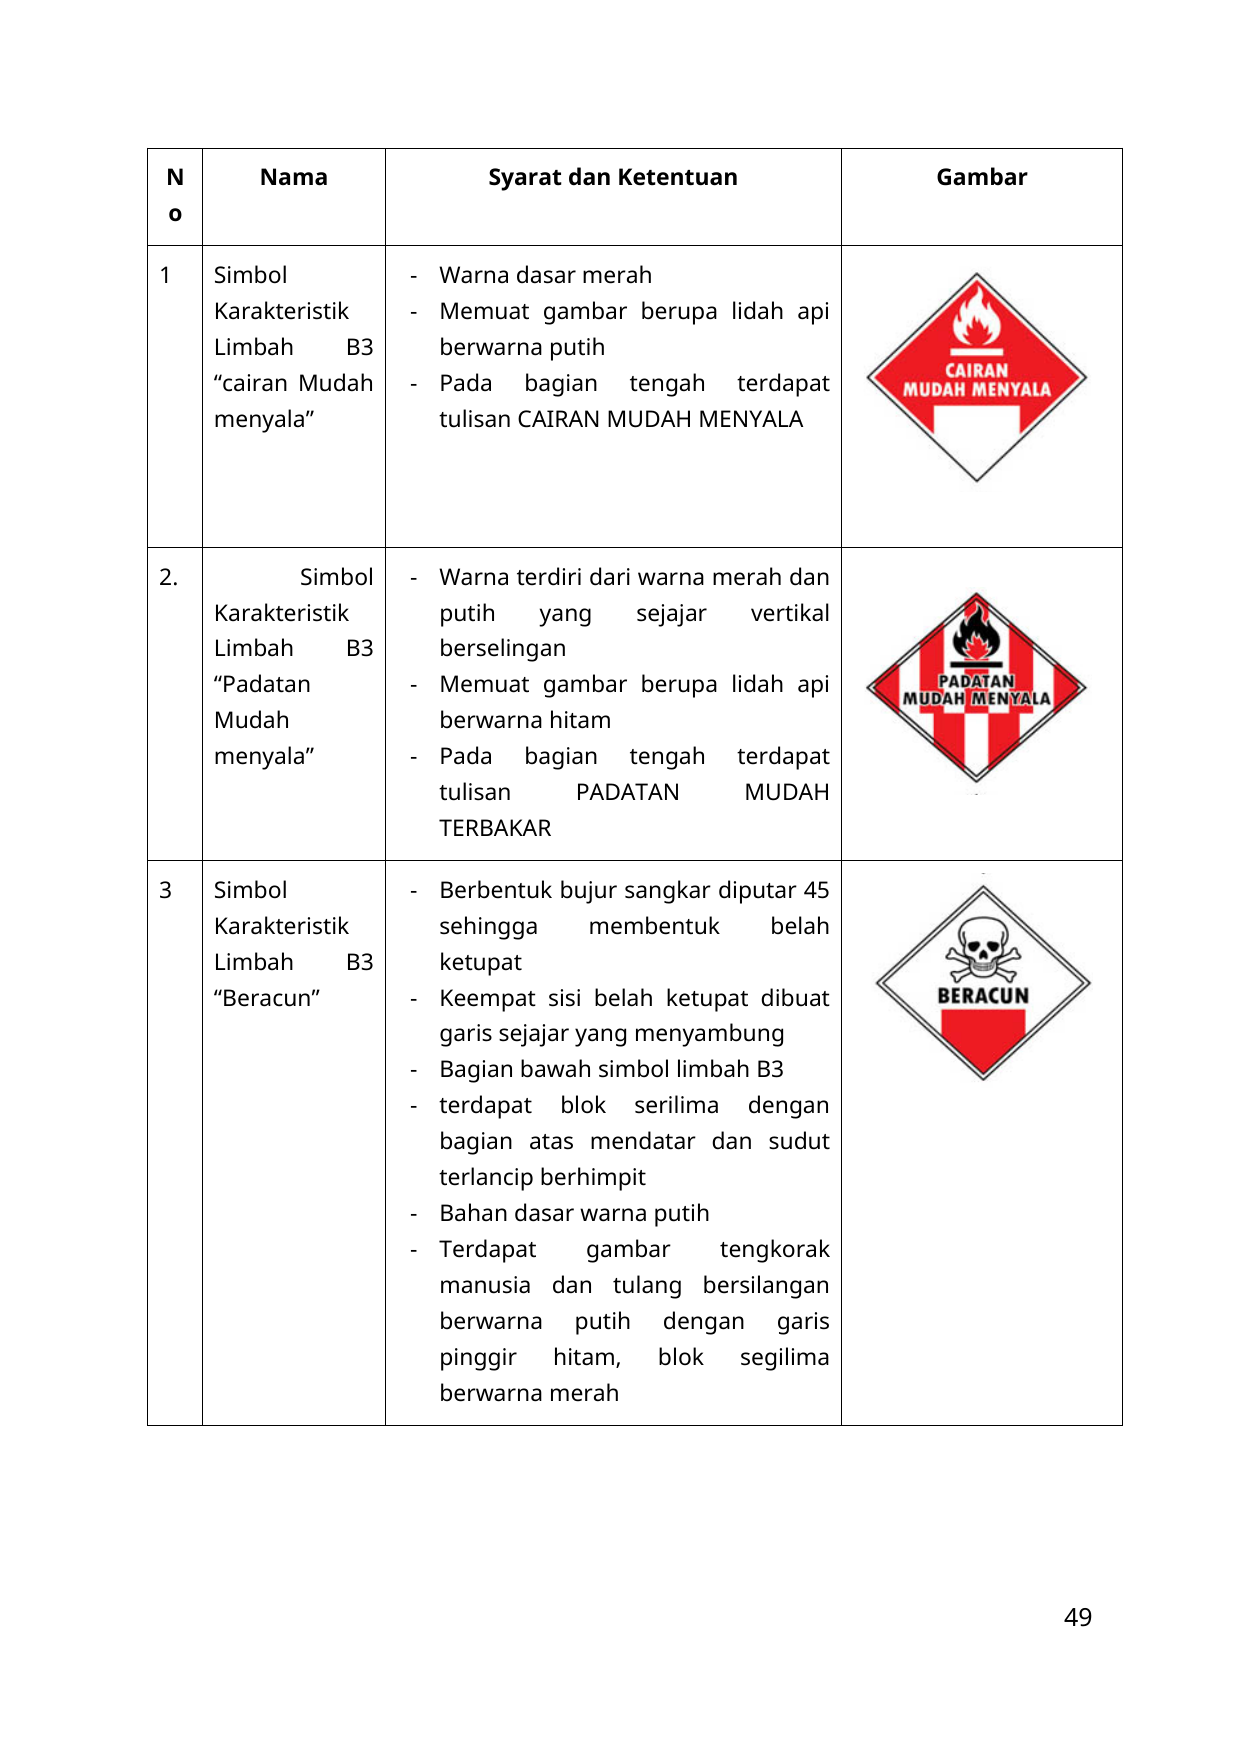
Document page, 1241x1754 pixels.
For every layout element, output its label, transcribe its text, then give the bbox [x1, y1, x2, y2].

picture [864, 585, 1092, 795]
table_cell Berbentuk bujur sangkar diputar 45 sehingga membentuk belah ketupat Keempat sisi belah ketupat dibuat garis sejajar yang menyambung Bagian bawah simbol limbah B3 terdapat blok serilima dengan bagian atas mendatar dan sudut terlancip berhimpit Bahan dasar warna putih Terdapat gambar tengkorak manusia dan tulang bersilangan berwarna putih dengan garis pinggir hitam, blok segilima berwarna merah [386, 861, 841, 1425]
table_header Syarat dan Ketentuan [386, 149, 841, 245]
table_cell Simbol Karakteristik Limbah B3 “Padatan Mudah menyala” [203, 548, 385, 860]
table_cell Warna dasar merah Memuat gambar berupa lidah api berwarna putih Pada bagian tengah terdapat tulisan CAIRAN MUDAH MENYALA [386, 246, 841, 547]
table_cell [842, 548, 1122, 860]
table_cell 1 [148, 246, 202, 547]
table_header No [148, 149, 202, 245]
table_cell 3 [148, 861, 202, 1425]
table_header Gambar [842, 149, 1122, 245]
table_cell Simbol Karakteristik Limbah B3 “cairan Mudah menyala” [203, 246, 385, 547]
table_cell [842, 861, 1122, 1425]
table_cell 2. [148, 548, 202, 860]
table_cell Simbol Karakteristik Limbah B3 “Beracun” [203, 861, 385, 1425]
table_cell [842, 246, 1122, 547]
picture [870, 873, 1093, 1088]
table_header Nama [203, 149, 385, 245]
picture [863, 261, 1092, 492]
table_cell Warna terdiri dari warna merah dan putih yang sejajar vertikal berselingan Memuat gambar berupa lidah api berwarna hitam Pada bagian tengah terdapat tulisan PADATAN MUDAH TERBAKAR [386, 548, 841, 860]
